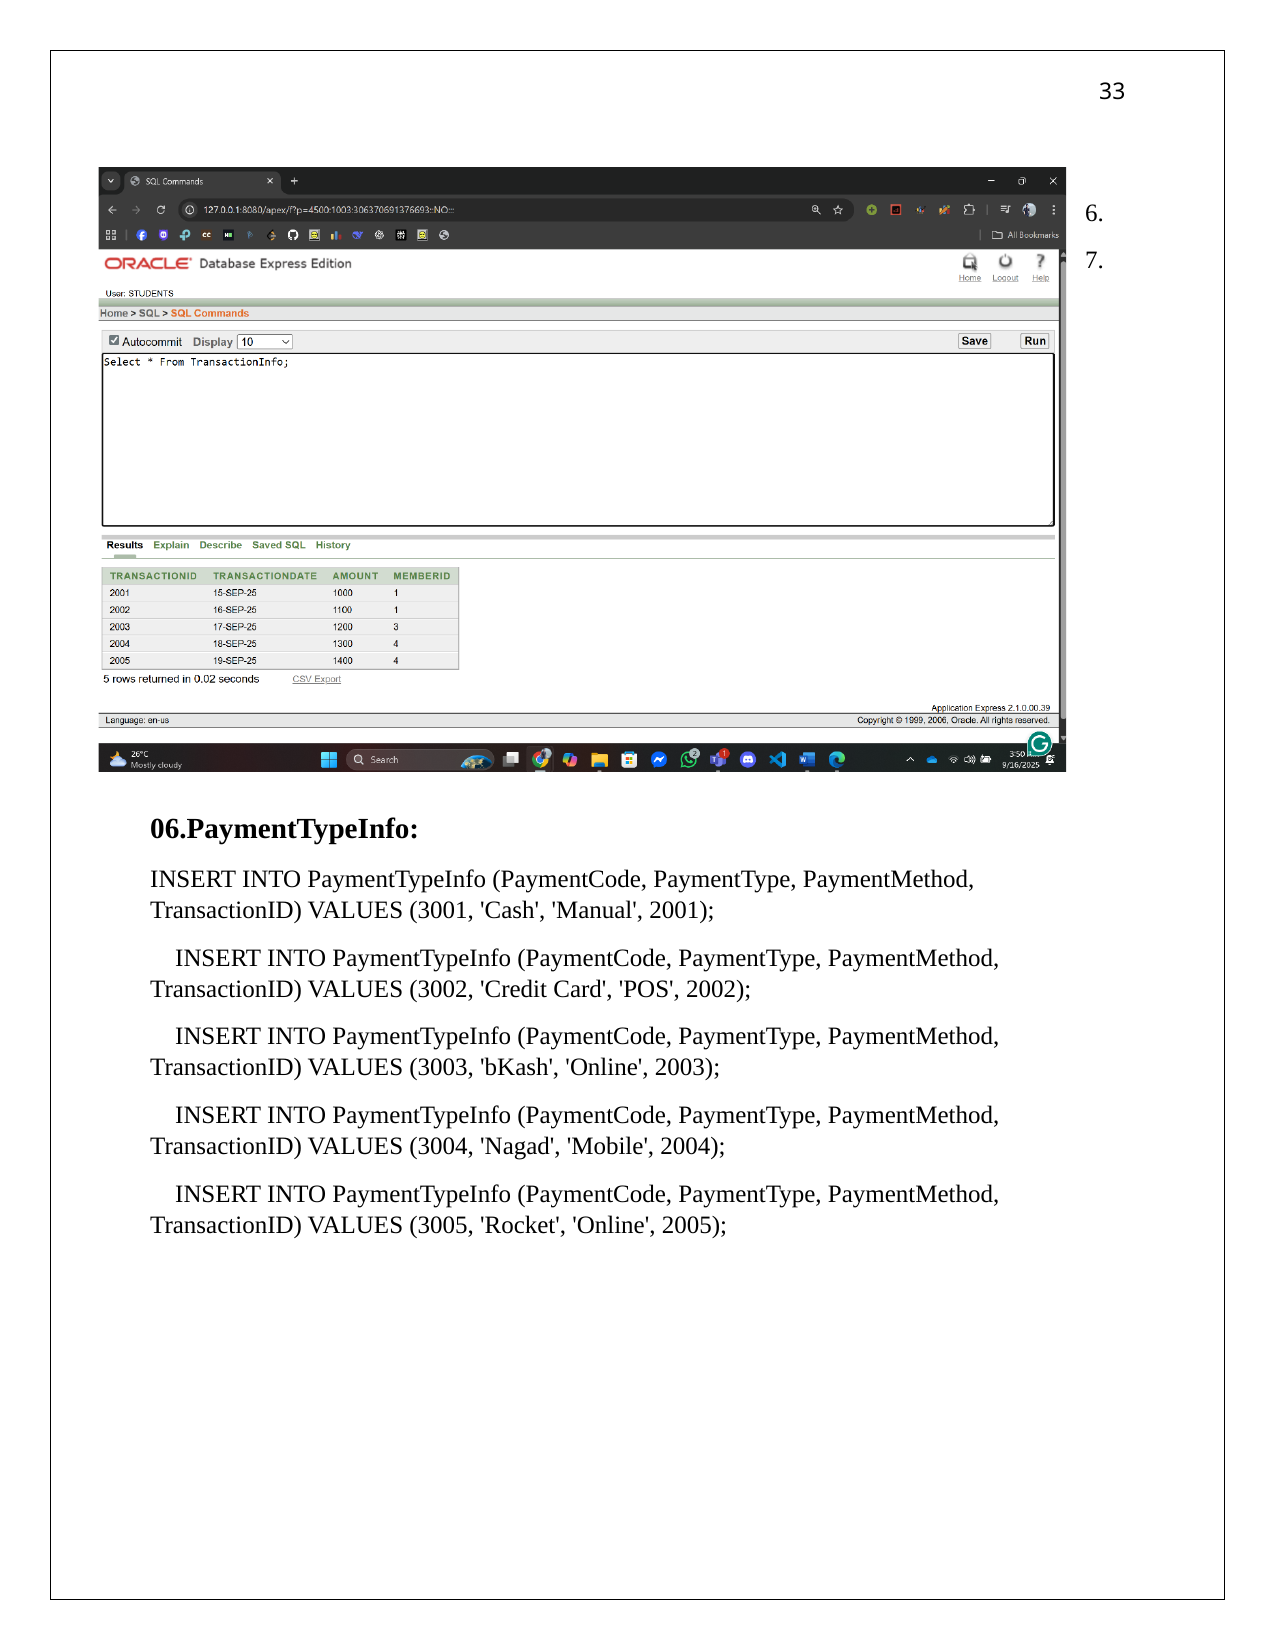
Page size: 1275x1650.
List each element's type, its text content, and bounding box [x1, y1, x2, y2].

text 7. [1066, 245, 1125, 274]
text INSERT INTO PaymentTypeInfo (PaymentCode, PaymentType, PaymentMethod, TransactionID) VALUES (3003, 'bKash', 'Online', 2003); [150, 1021, 1125, 1081]
text INSERT INTO PaymentTypeInfo (PaymentCode, PaymentType, PaymentMethod, TransactionID) VALUES (3001, 'Cash', 'Manual', 2001); [150, 864, 1125, 924]
text INSERT INTO PaymentTypeInfo (PaymentCode, PaymentType, PaymentMethod, TransactionID) VALUES (3004, 'Nagad', 'Mobile', 2004); [150, 1100, 1125, 1160]
text 06.PaymentTypeInfo: [150, 388, 1125, 845]
text 6. [1066, 198, 1125, 226]
text INSERT INTO PaymentTypeInfo (PaymentCode, PaymentType, PaymentMethod, TransactionID) VALUES (3005, 'Rocket', 'Online', 2005); [150, 1179, 1125, 1239]
text INSERT INTO PaymentTypeInfo (PaymentCode, PaymentType, PaymentMethod, TransactionID) VALUES (3002, 'Credit Card', 'POS', 2002); [150, 943, 1125, 1002]
picture [97, 167, 1066, 771]
